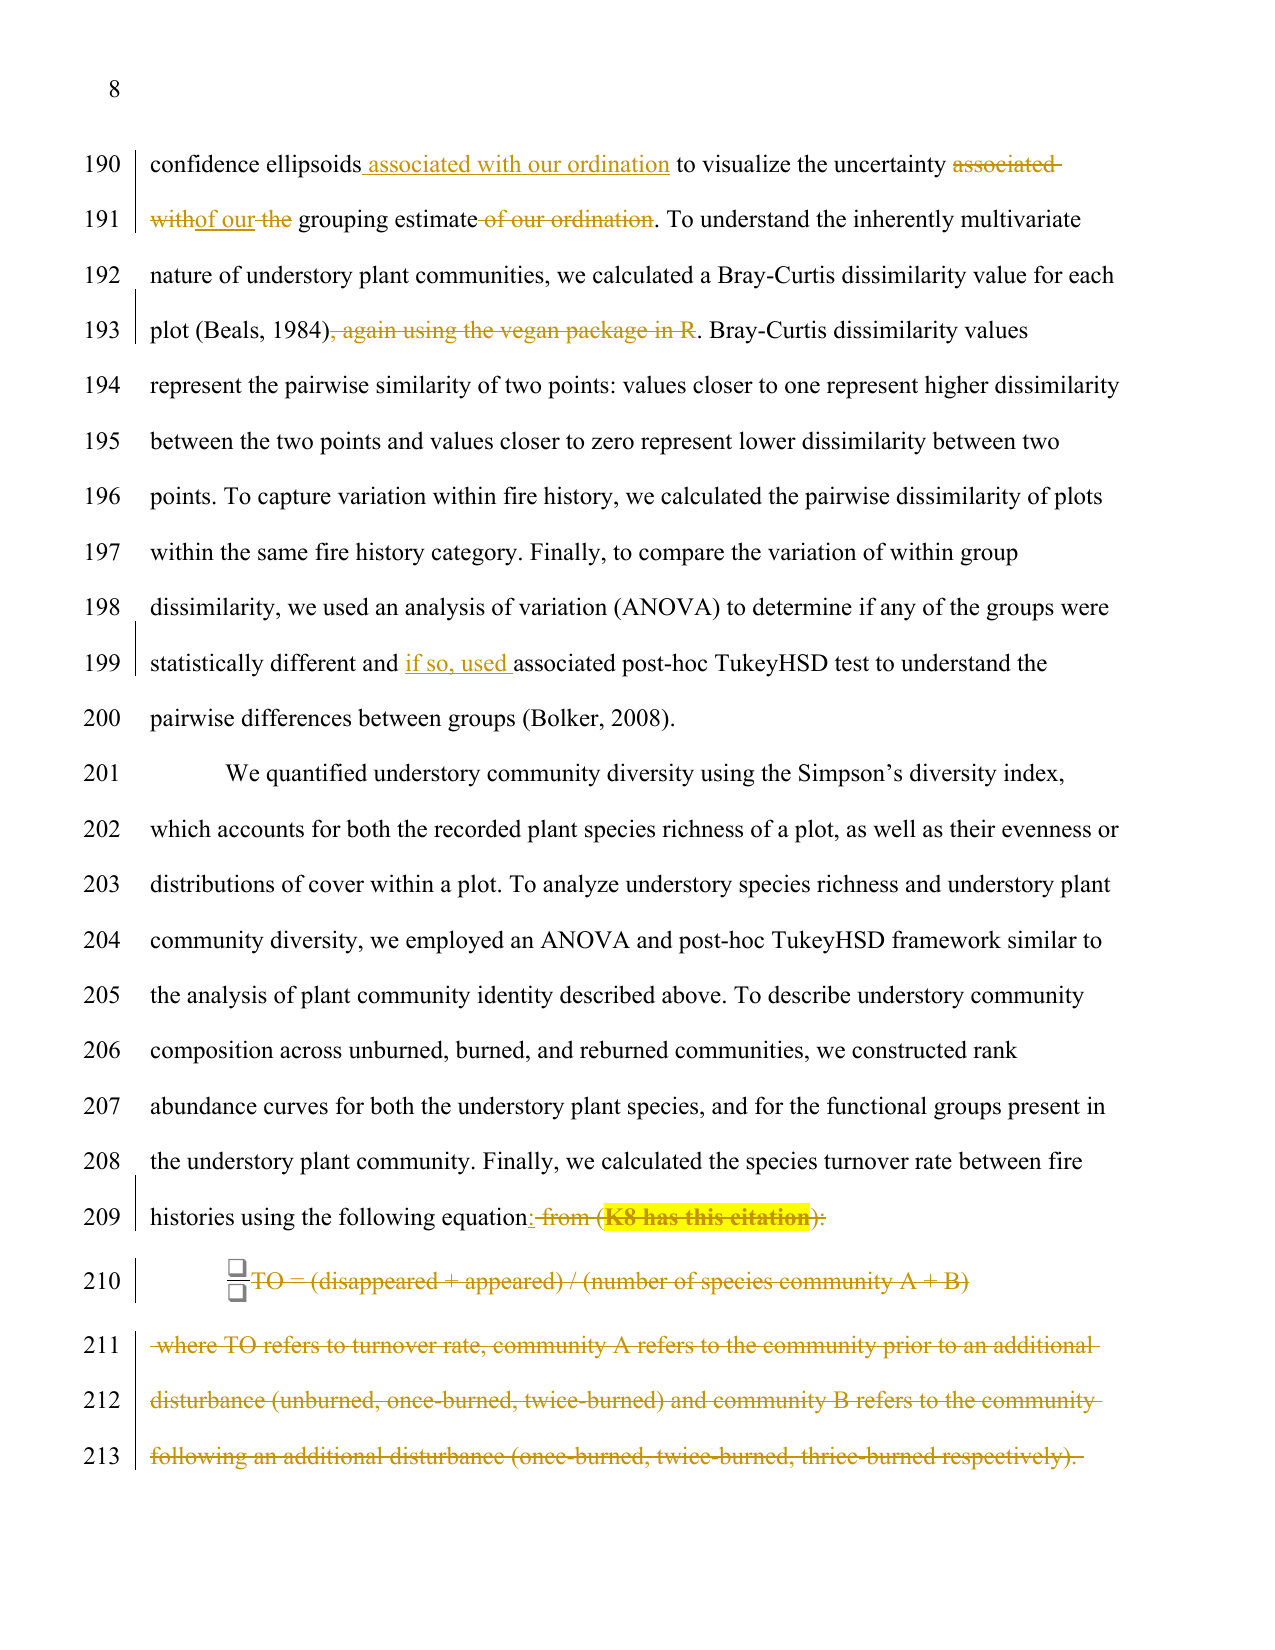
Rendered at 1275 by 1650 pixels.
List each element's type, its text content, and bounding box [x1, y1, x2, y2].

text We quantified understory community diversity using the Simpson’s diversity index, which accounts for both the recorded plant species richness of a plot, as well as their evenness or distributions of cover within a plot. To analyze understory species richness and understory plant community diversity, we employed an ANOVA and post-hoc TukeyHSD framework similar to the analysis of plant community identity described above. To describe understory community composition across unburned, burned, and reburned communities, we constructed rank abundance curves for both the understory plant species, and for the functional groups present in the understory plant community. Finally, we calculated the species turnover rate between fire histories using the following equation [150, 759, 1125, 1231]
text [150, 150, 1125, 732]
